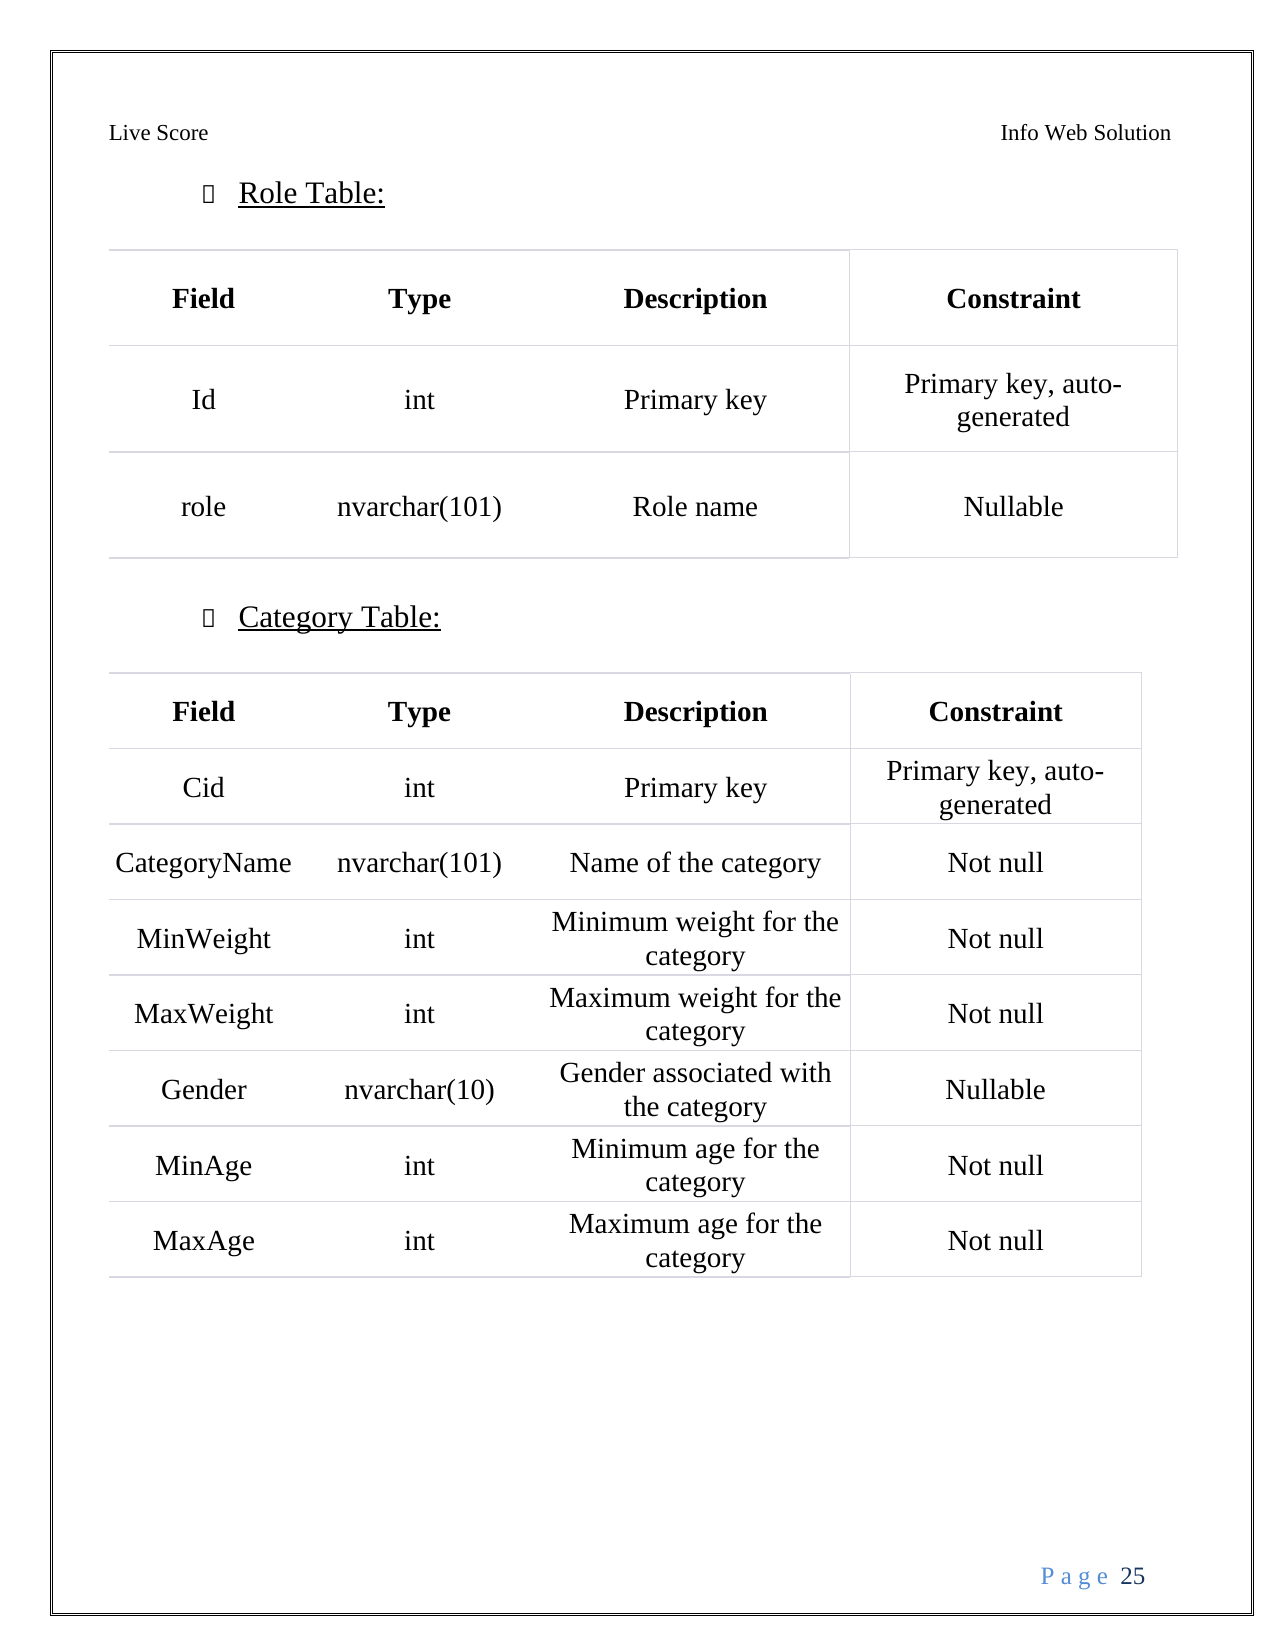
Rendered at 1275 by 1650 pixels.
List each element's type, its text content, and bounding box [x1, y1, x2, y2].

table_cell MinAge [109, 1127, 314, 1201]
table_header Field [109, 674, 314, 748]
subtitle Role Table: [201, 175, 1251, 211]
table_cell nvarchar(10) [314, 1051, 526, 1125]
list Category Table: [201, 598, 1251, 634]
table_cell int [314, 1202, 526, 1276]
table_cell Gender [109, 1051, 314, 1125]
table_cell Primary key, auto- generated [851, 749, 1141, 823]
table_cell int [286, 346, 562, 451]
table_cell int [314, 976, 526, 1050]
table_cell Minimum age for the category [526, 1127, 850, 1201]
table_cell int [314, 749, 526, 823]
table_cell MaxAge [109, 1202, 314, 1276]
table_cell Minimum weight for the category [526, 900, 850, 974]
table_cell Not null [851, 1126, 1141, 1201]
table_cell Id [109, 346, 286, 451]
table_cell Cid [109, 749, 314, 823]
table_cell Maximum age for the category [526, 1202, 850, 1276]
table_cell Primary key [526, 749, 850, 823]
table_cell Not null [851, 1202, 1141, 1276]
table_header Type [314, 674, 526, 748]
table_header Constraint [850, 250, 1177, 344]
table_cell Primary key, auto- generated [850, 346, 1177, 451]
table_cell Maximum weight for the category [526, 976, 850, 1050]
table_cell Nullable [850, 452, 1177, 557]
table_cell CategoryName [109, 825, 314, 899]
table_header Constraint [851, 673, 1141, 748]
table_cell Role name [563, 453, 849, 557]
table_header Description [526, 674, 850, 748]
table_cell MaxWeight [109, 976, 314, 1050]
table_cell Not null [851, 975, 1141, 1050]
table_cell nvarchar(101) [314, 825, 526, 899]
table_cell int [314, 900, 526, 974]
table_cell role [109, 453, 286, 557]
table_cell Nullable [851, 1051, 1141, 1125]
table_cell Gender associated with the category [526, 1051, 850, 1125]
table_cell Not null [851, 900, 1141, 974]
table_cell Not null [851, 824, 1141, 899]
table_cell nvarchar(101) [286, 453, 562, 557]
table_header Description [563, 251, 849, 344]
table_cell int [314, 1127, 526, 1201]
table_header Type [286, 251, 562, 344]
table_cell Primary key [563, 346, 849, 451]
table_cell Name of the category [526, 825, 850, 899]
table_cell MinWeight [109, 900, 314, 974]
table_header Field [109, 251, 286, 344]
